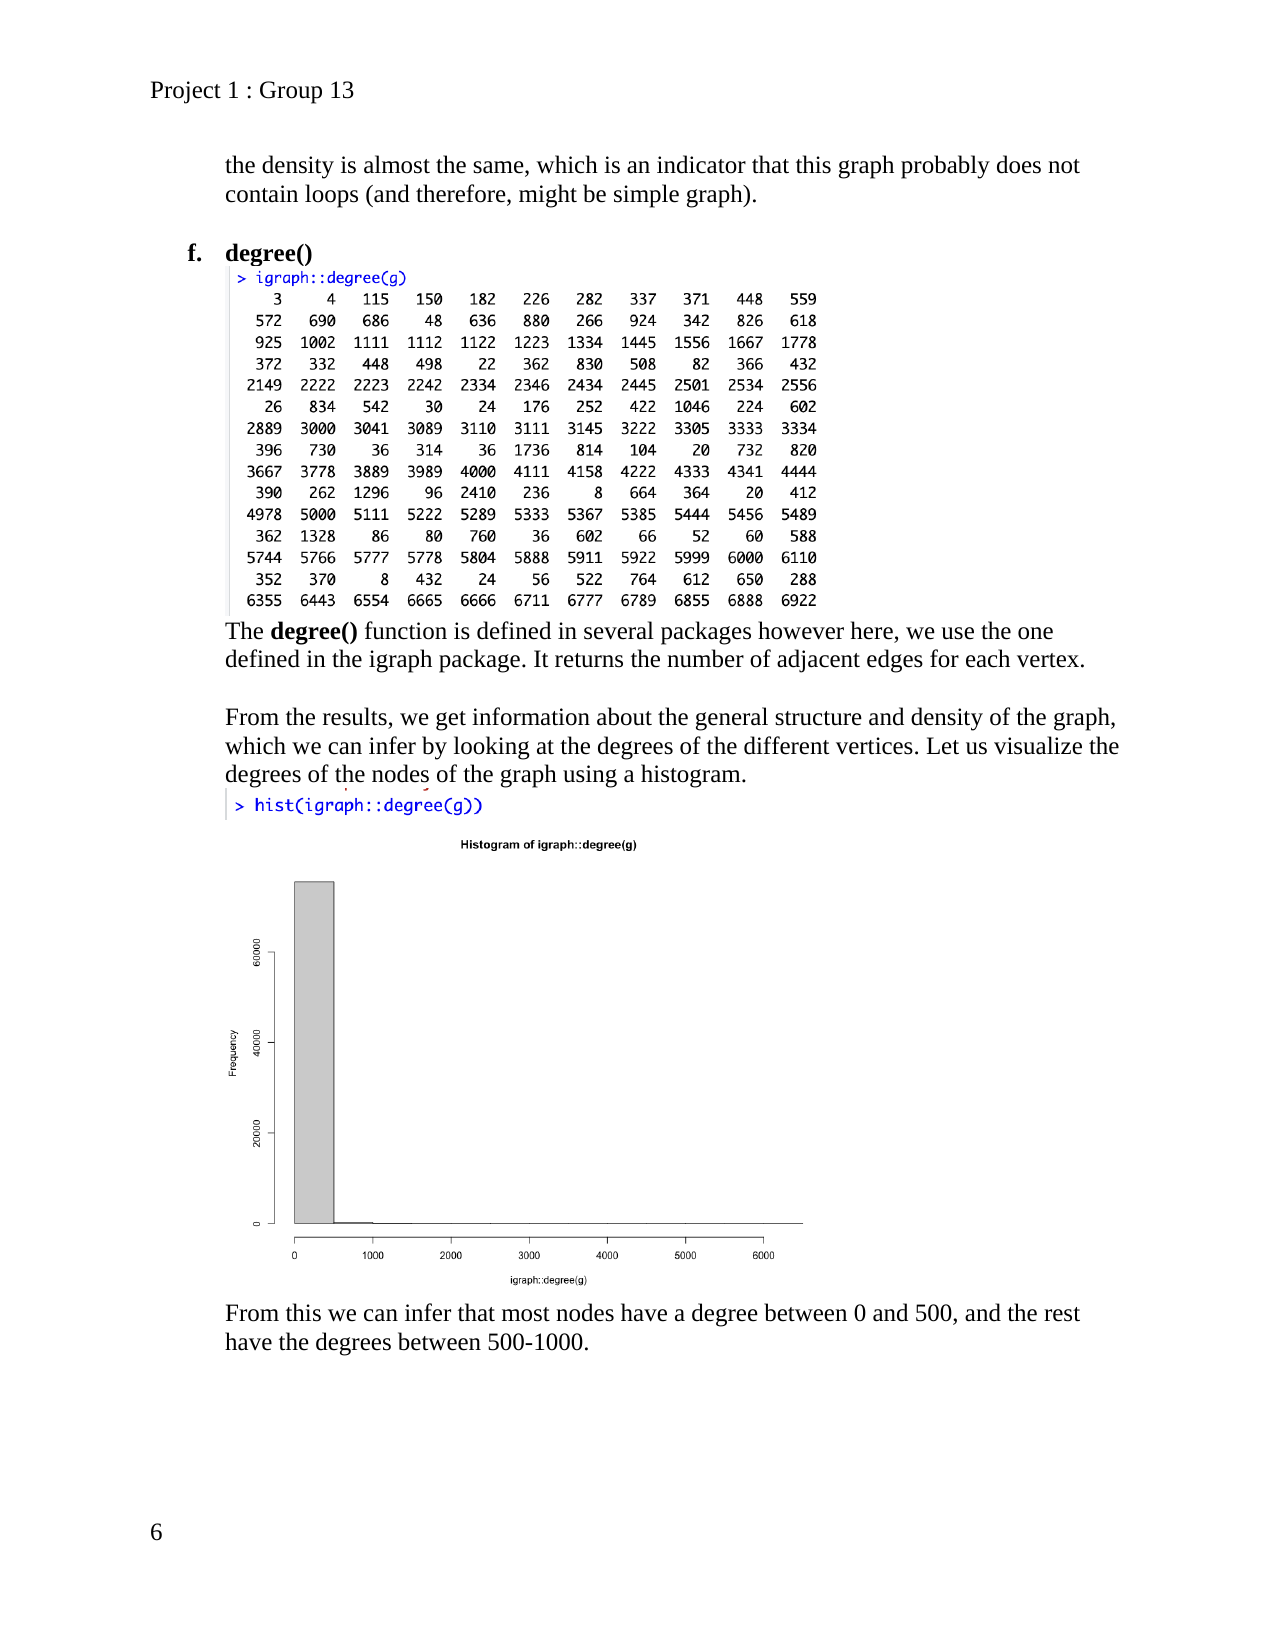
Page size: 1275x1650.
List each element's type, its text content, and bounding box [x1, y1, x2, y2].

picture [225, 788, 848, 1298]
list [187, 150, 1125, 238]
picture [225, 266, 830, 616]
